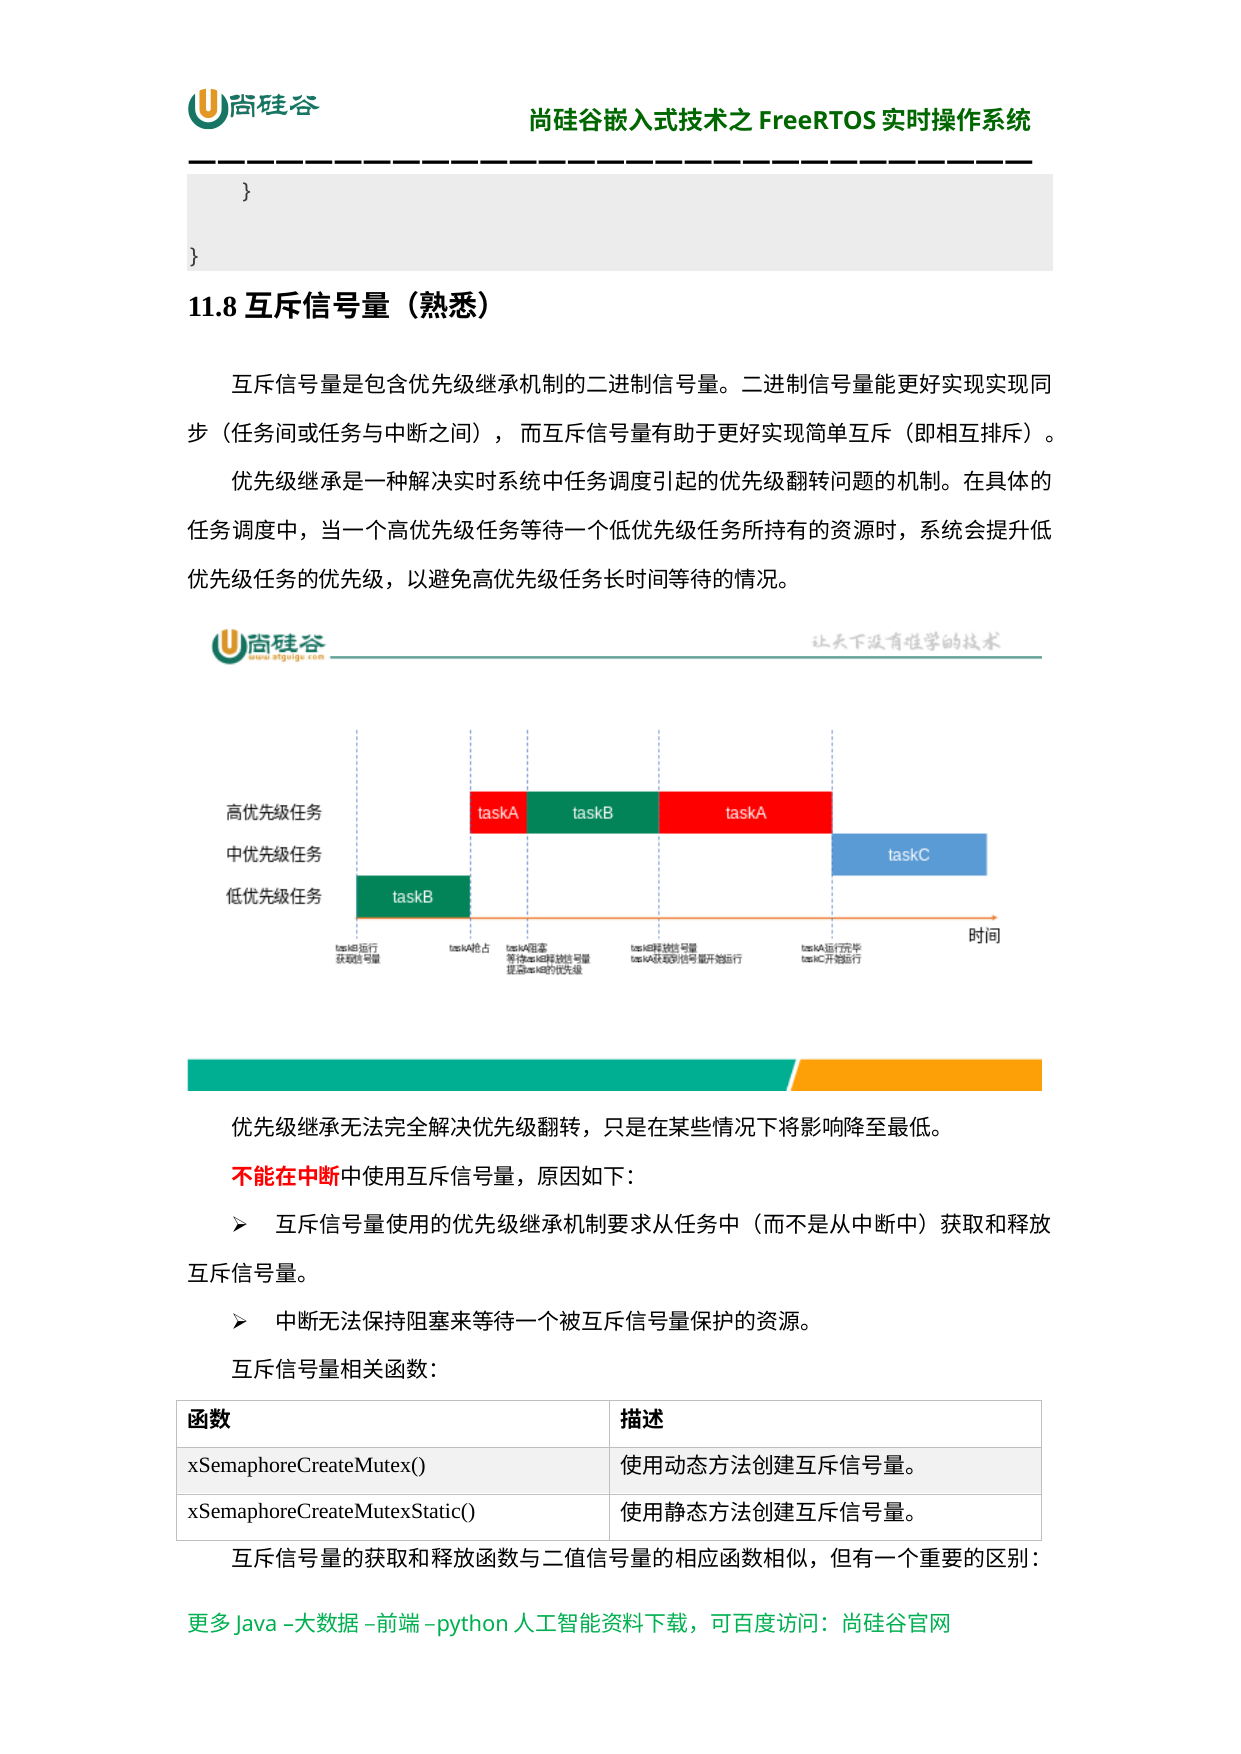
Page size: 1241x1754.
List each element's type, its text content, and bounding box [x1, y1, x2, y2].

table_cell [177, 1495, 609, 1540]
text } [187, 174, 1053, 206]
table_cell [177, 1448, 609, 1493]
text 互斥信号量相关函数： [187, 1352, 1053, 1384]
text 互斥信号量是包含优先级继承机制的二进制信号量。二进制信号量能更好实现实现同步（任务间或任务与中断之间）， 而互斥信号量有助于更好实现简单互斥（即相互排斥）。 [187, 367, 1053, 448]
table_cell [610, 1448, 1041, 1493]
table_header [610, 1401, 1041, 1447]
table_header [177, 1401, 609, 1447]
text 中断无法保持阻塞来等待一个被互斥信号量保护的资源。 [187, 1304, 1053, 1336]
text 优先级继承是一种解决实时系统中任务调度引起的优先级翻转问题的机制。在具体的任务调度中，当一个高优先级任务等待一个低优先级任务所持有的资源时，系统会提升低优先级任务的优先级，以避免高优先级任务长时间等待的情况。 [187, 464, 1053, 594]
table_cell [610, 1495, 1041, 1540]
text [187, 1541, 1053, 1573]
text 互斥信号量使用的优先级继承机制要求从任务中（而不是从中断中）获取和释放互斥信号量。 [187, 1207, 1053, 1288]
text } [187, 239, 1053, 271]
text 优先级继承无法完全解决优先级翻转，只是在某些情况下将影响降至最低。 [187, 1110, 1053, 1142]
text 互斥信号量（熟悉） [187, 271, 1053, 336]
text 不能在中断中使用互斥信号量，原因如下： [187, 1158, 1053, 1191]
picture [187, 88, 321, 130]
